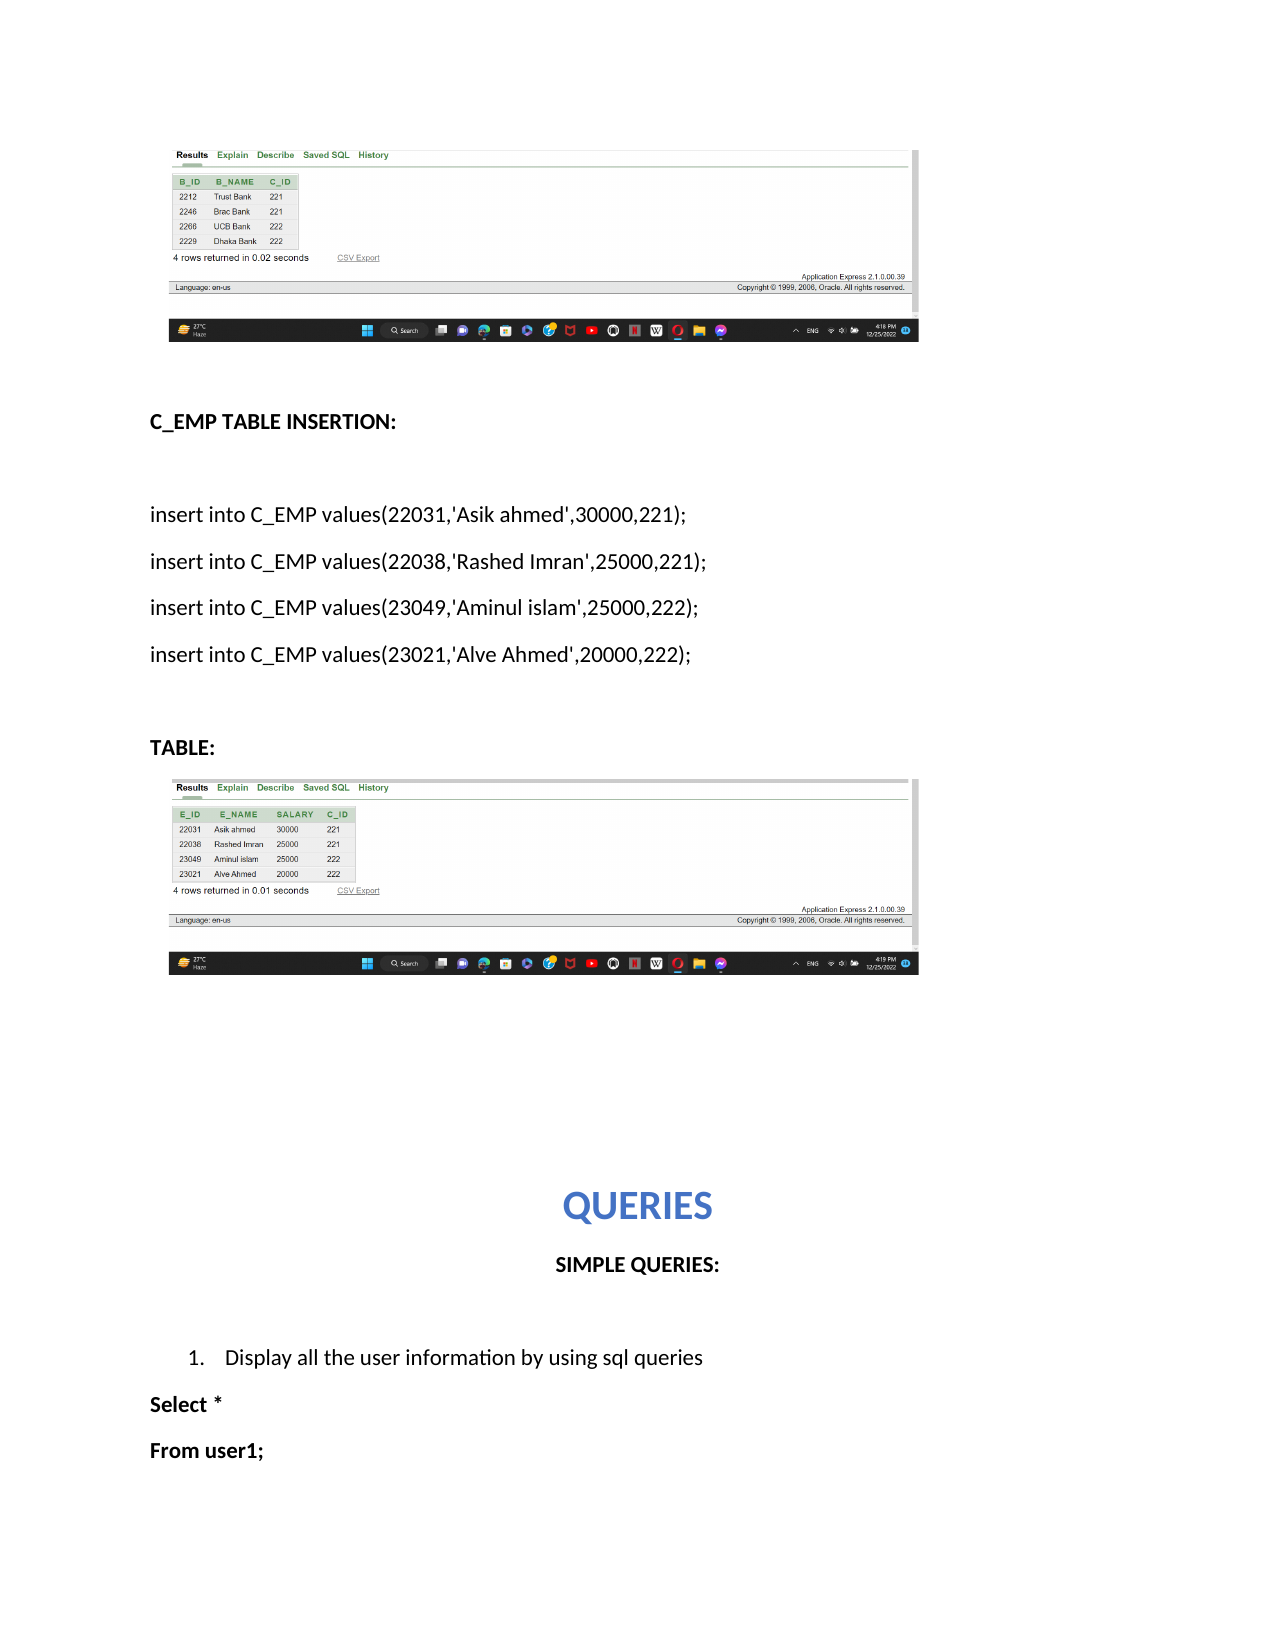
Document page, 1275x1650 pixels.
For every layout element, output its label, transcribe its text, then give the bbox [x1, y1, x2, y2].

text C_EMP TABLE INSERTION: [150, 407, 1125, 435]
text insert into C_EMP values(22038,'Rashed Imran',25000,221); [150, 547, 1125, 575]
text insert into C_EMP values(23049,'Aminul islam',25000,222); [150, 593, 1125, 621]
text insert into C_EMP values(23021,'Alve Ahmed',20000,222); [150, 640, 1125, 668]
text From user1; [150, 1437, 1125, 1465]
text SIMPLE QUERIES: [150, 1250, 1125, 1278]
text Select * [150, 1390, 1125, 1418]
list Display all the user information by using sql queries [187, 1343, 1125, 1372]
text TABLE: [150, 733, 1125, 761]
text QUERIES [150, 1179, 1125, 1230]
text insert into C_EMP values(22031,'Asik ahmed',30000,221); [150, 500, 1125, 528]
